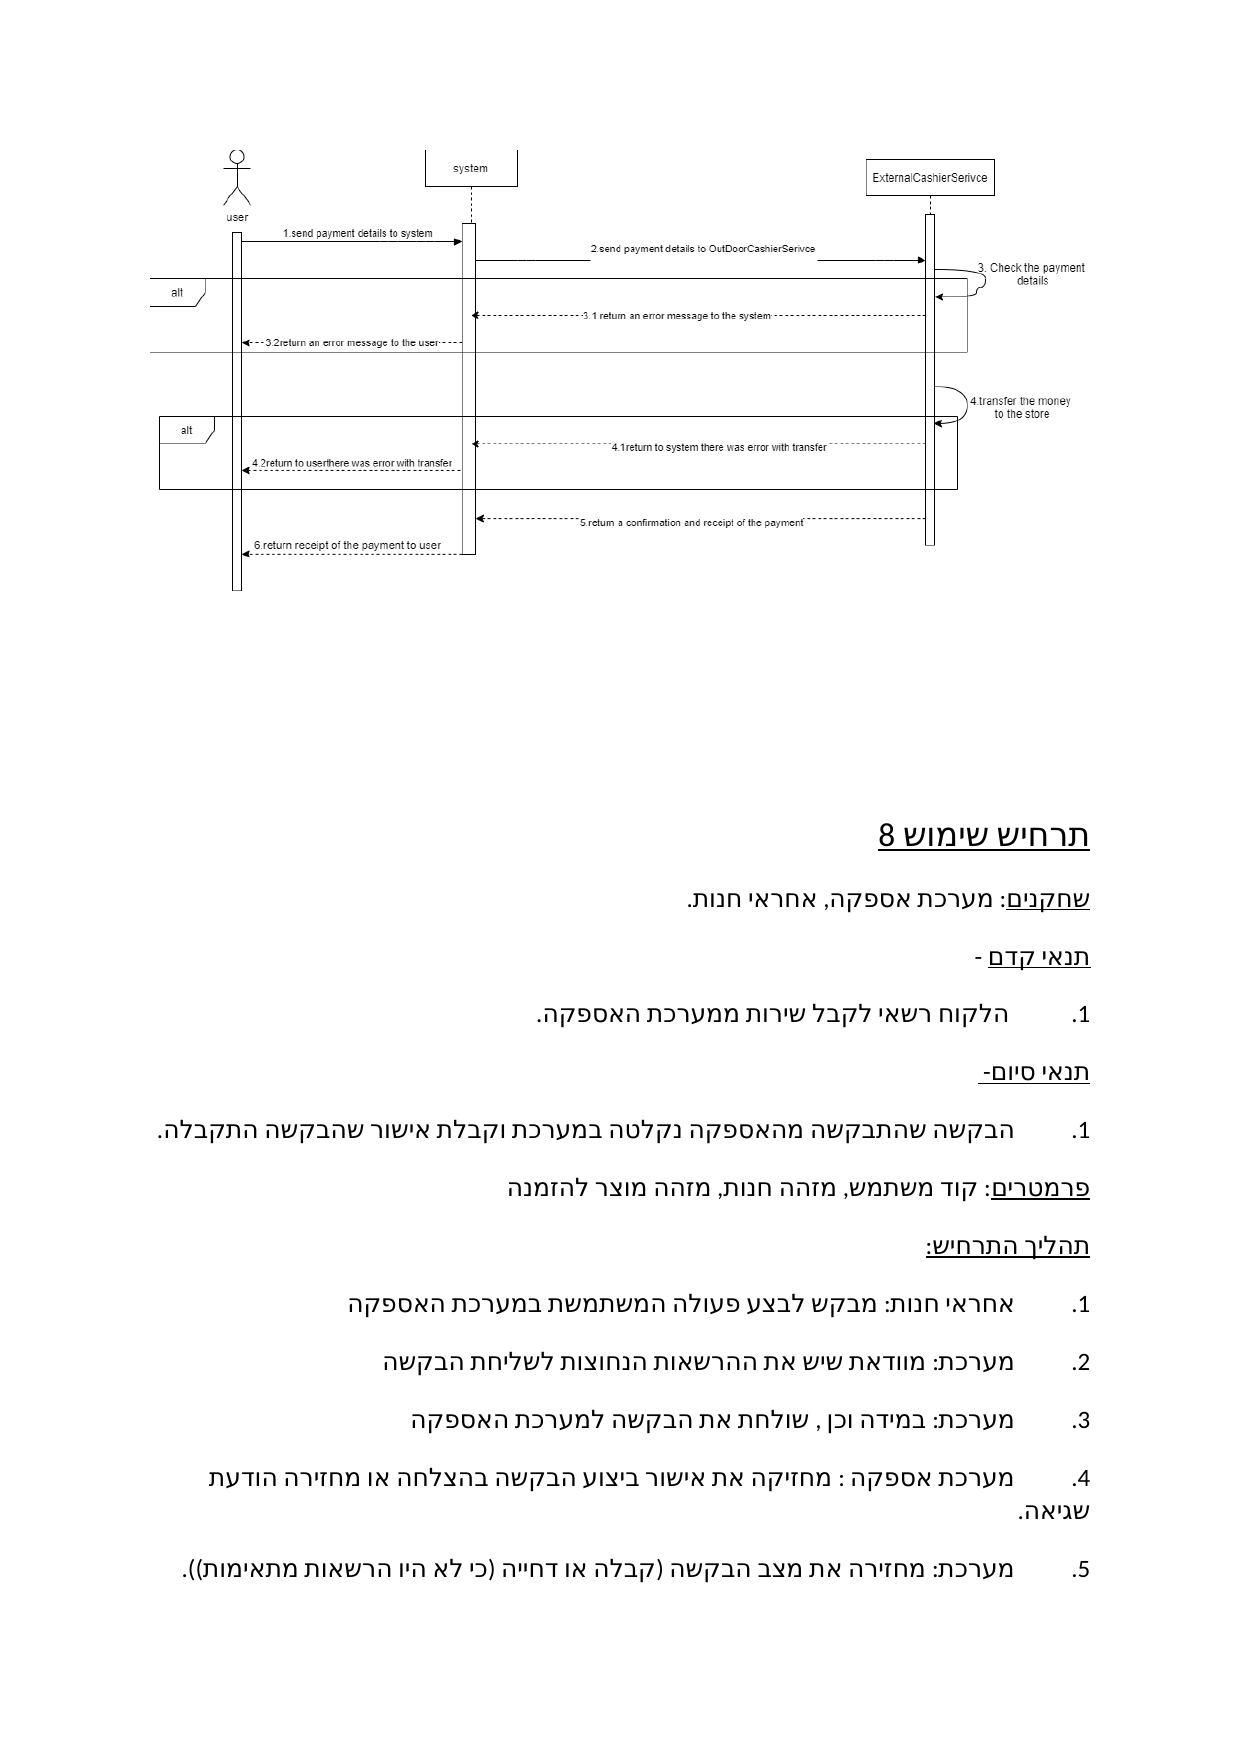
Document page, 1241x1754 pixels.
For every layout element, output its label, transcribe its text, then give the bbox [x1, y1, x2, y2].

text תהליך התרחיש: [150, 1230, 1090, 1261]
text 1. אחראי חנות: מבקש לבצע פעולה המשתמשת במערכת האספקה [150, 1288, 1090, 1319]
text תנאי קדם - [150, 941, 1090, 971]
text שחקנים: מערכת אספקה, אחראי חנות. [150, 883, 1090, 913]
text 1. הבקשה שהתבקשה מהאספקה נקלטה במערכת וקבלת אישור שהבקשה התקבלה. [150, 1114, 1090, 1145]
text 1. הלקוח רשאי לקבל שירות ממערכת האספקה. [150, 998, 1090, 1029]
text 5. מערכת: מחזירה את מצב הבקשה (קבלה או דחייה (כי לא היו הרשאות מתאימות)). [150, 1553, 1090, 1583]
text 3. מערכת: במידה וכן , שולחת את הבקשה למערכת האספקה [150, 1404, 1090, 1434]
text פרמטרים: קוד משתמש, מזהה חנות, מזהה מוצר להזמנה [150, 1172, 1090, 1203]
text 4. מערכת אספקה : מחזיקה את אישור ביצוע הבקשה בהצלחה או מחזירה הודעת שגיאה. [150, 1462, 1090, 1525]
text תנאי סיום- [150, 1056, 1090, 1087]
text תרחיש שימוש 8 [150, 814, 1090, 854]
picture [150, 150, 1090, 591]
text 2. מערכת: מוודאת שיש את ההרשאות הנחוצות לשליחת הבקשה [150, 1346, 1090, 1377]
